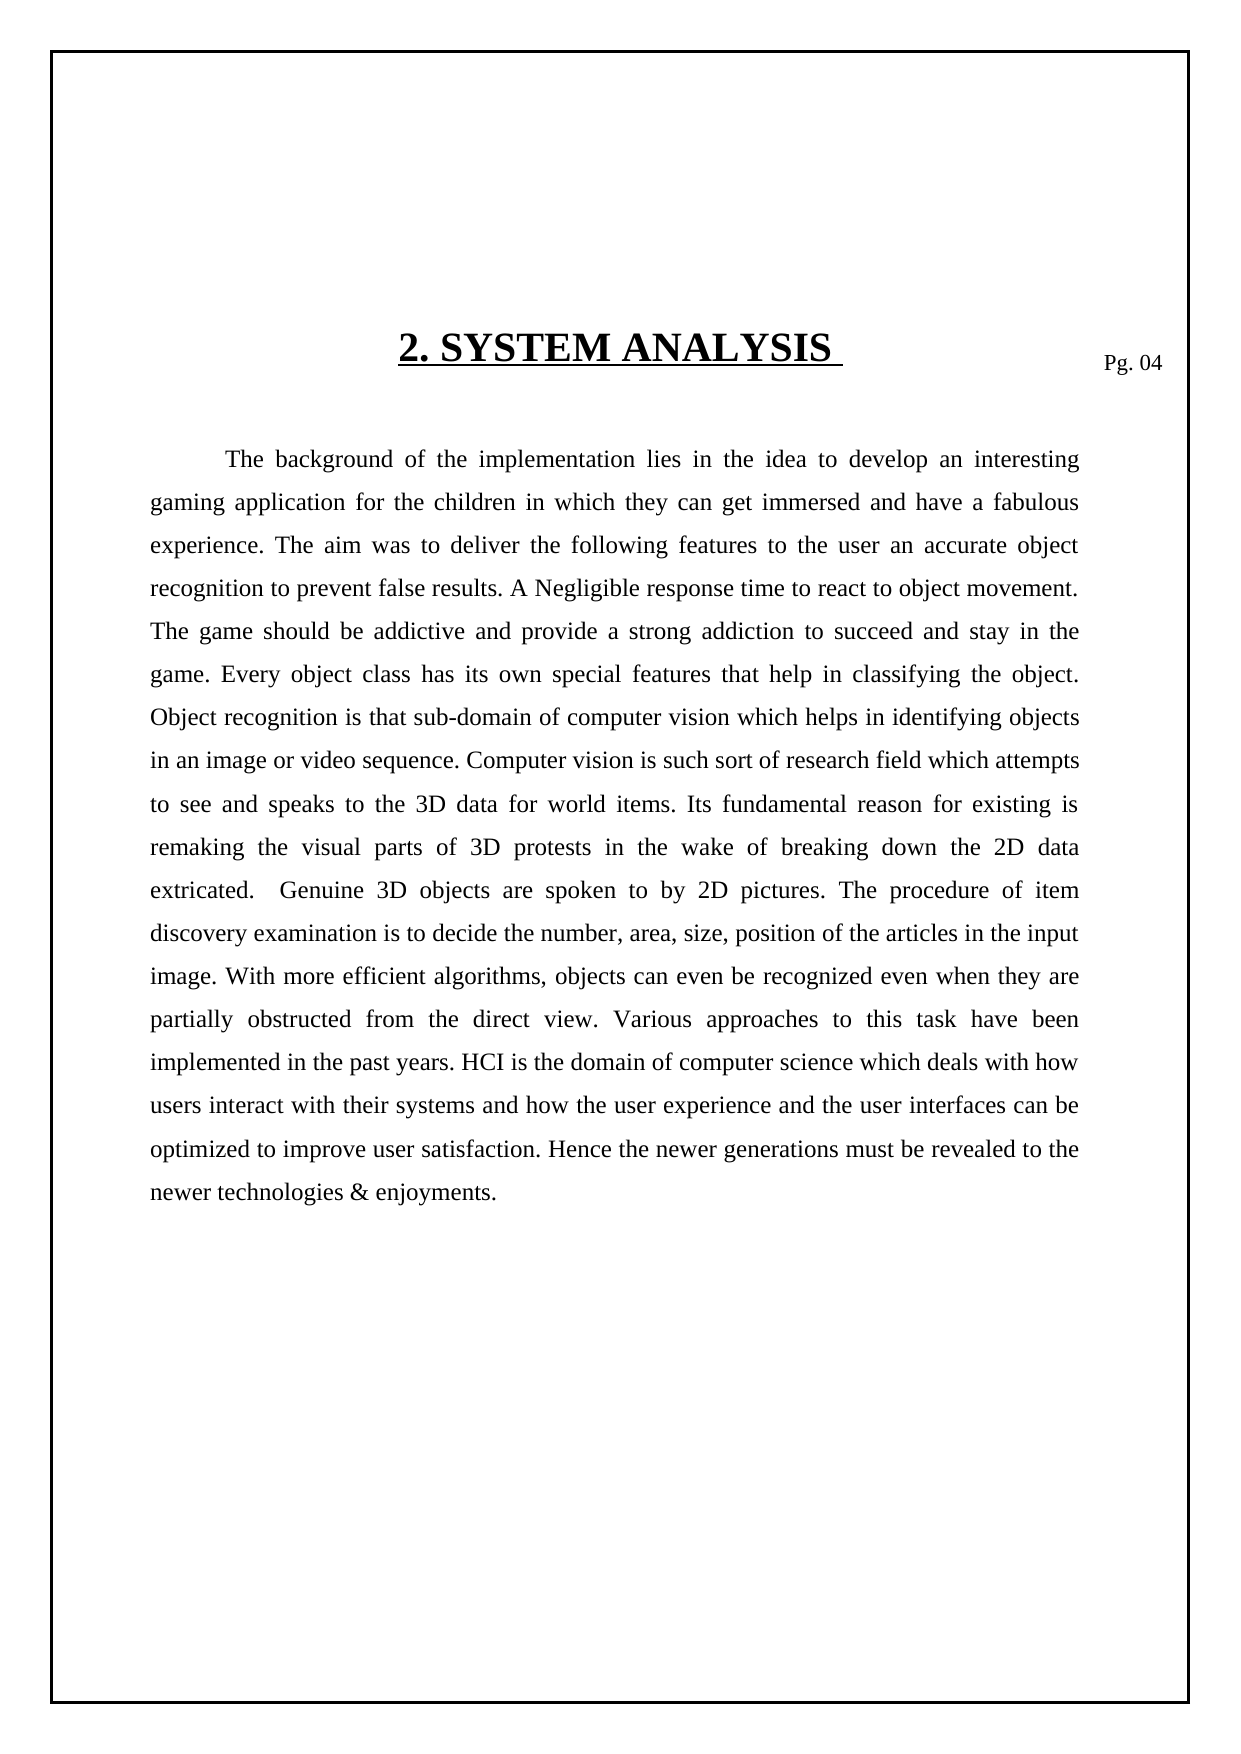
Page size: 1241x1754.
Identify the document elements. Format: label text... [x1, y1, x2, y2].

text 2. SYSTEM ANALYSIS [150, 322, 1080, 370]
text The background of the implementation lies in the idea to develop an interesting gaming application for the children in which they can get immersed and have a fabulous experience. The aim was to deliver the following features to the user an accurate object recognition to prevent false results. A Negligible response time to react to object movement. The game should be addictive and provide a strong addiction to succeed and stay in the game. Every object class has its own special features that help in classifying the object. Object recognition is that sub-domain of computer vision which helps in identifying objects in an image or video sequence. Computer vision is such sort of research field which attempts to see and speaks to the 3D data for world items. Its fundamental reason for existing is remaking the visual parts of 3D protests in the wake of breaking down the 2D data extricated. Genuine 3D objects are spoken to by 2D pictures. The procedure of item discovery examination is to decide the number, area, size, position of the articles in the input image. With more efficient algorithms, objects can even be recognized even when they are partially obstructed from the direct view. Various approaches to this task have been implemented in the past years. HCI is the domain of computer science which deals with how users interact with their systems and how the user experience and the user interfaces can be optimized to improve user satisfaction. Hence the newer generations must be revealed to the newer technologies & enjoyments. [150, 444, 1080, 1206]
